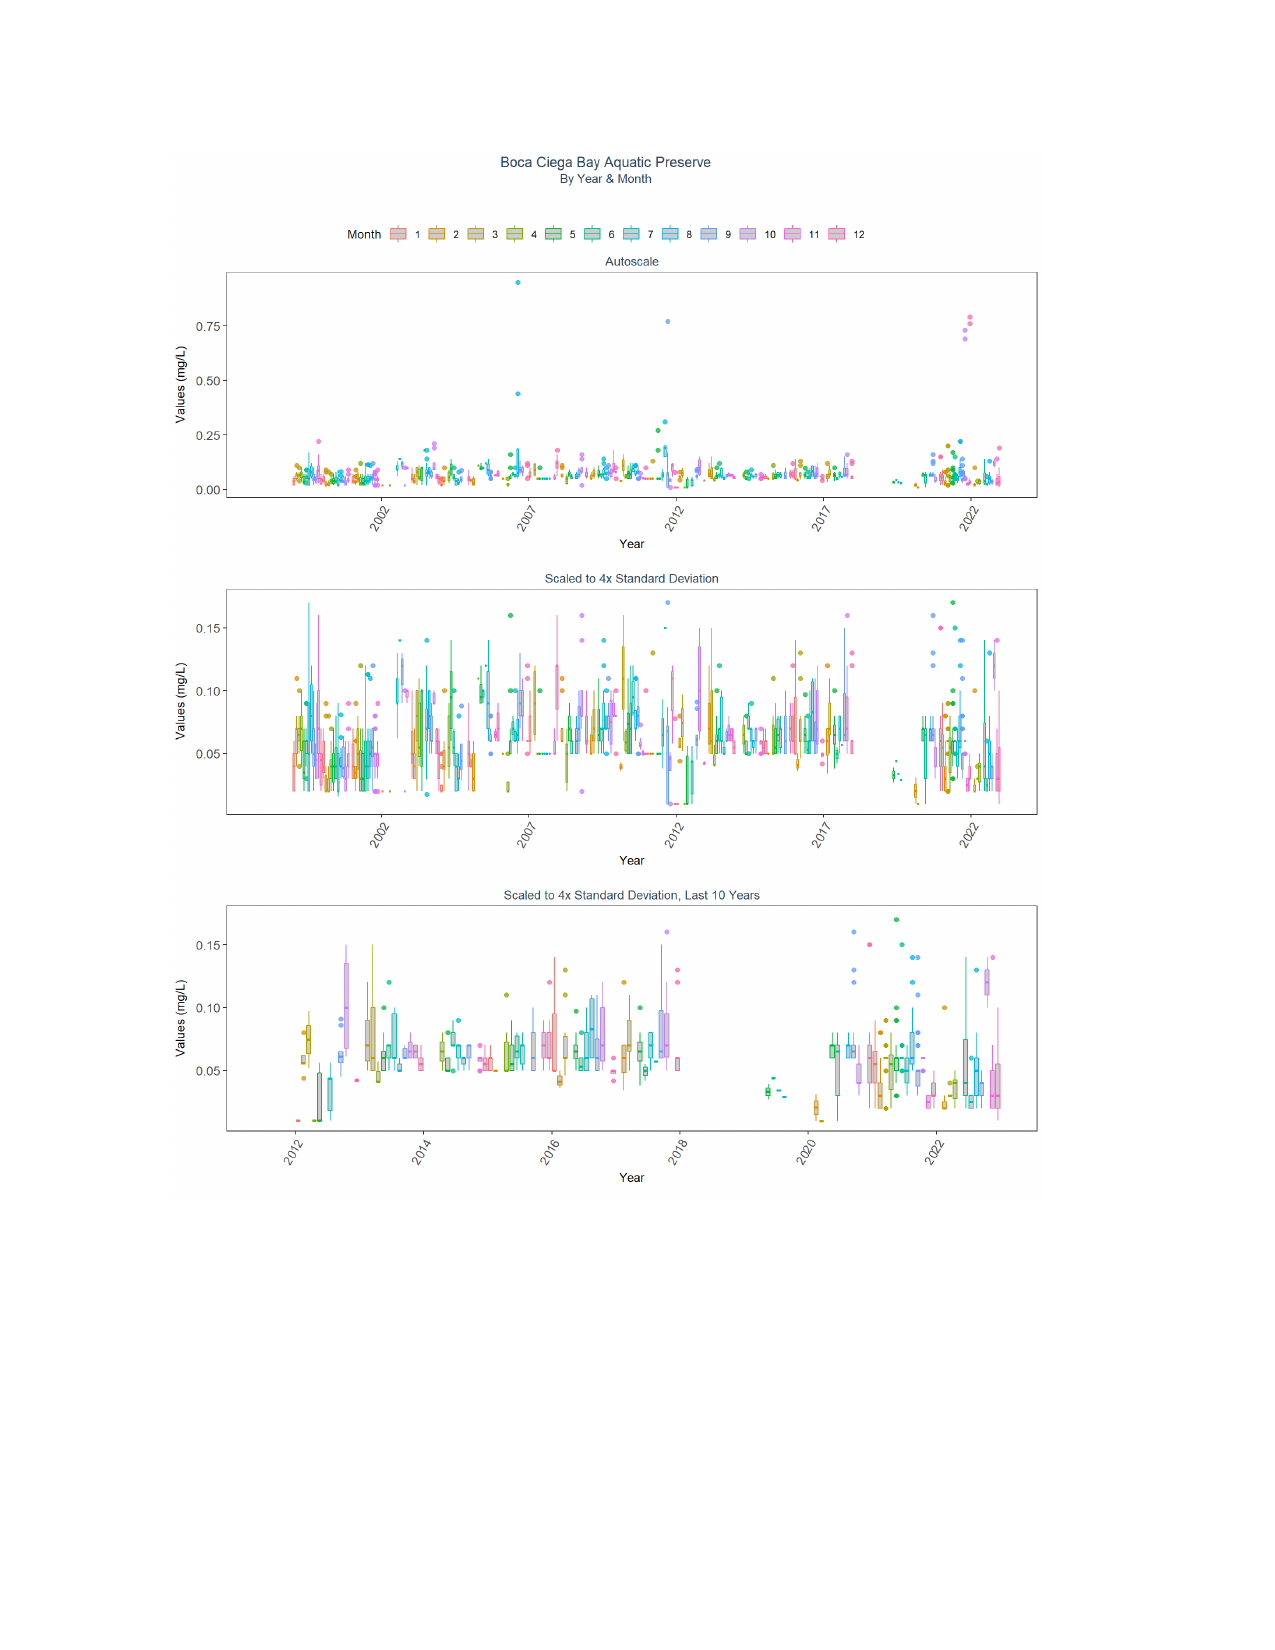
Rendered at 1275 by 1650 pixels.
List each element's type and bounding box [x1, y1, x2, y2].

picture [168, 150, 1044, 1200]
